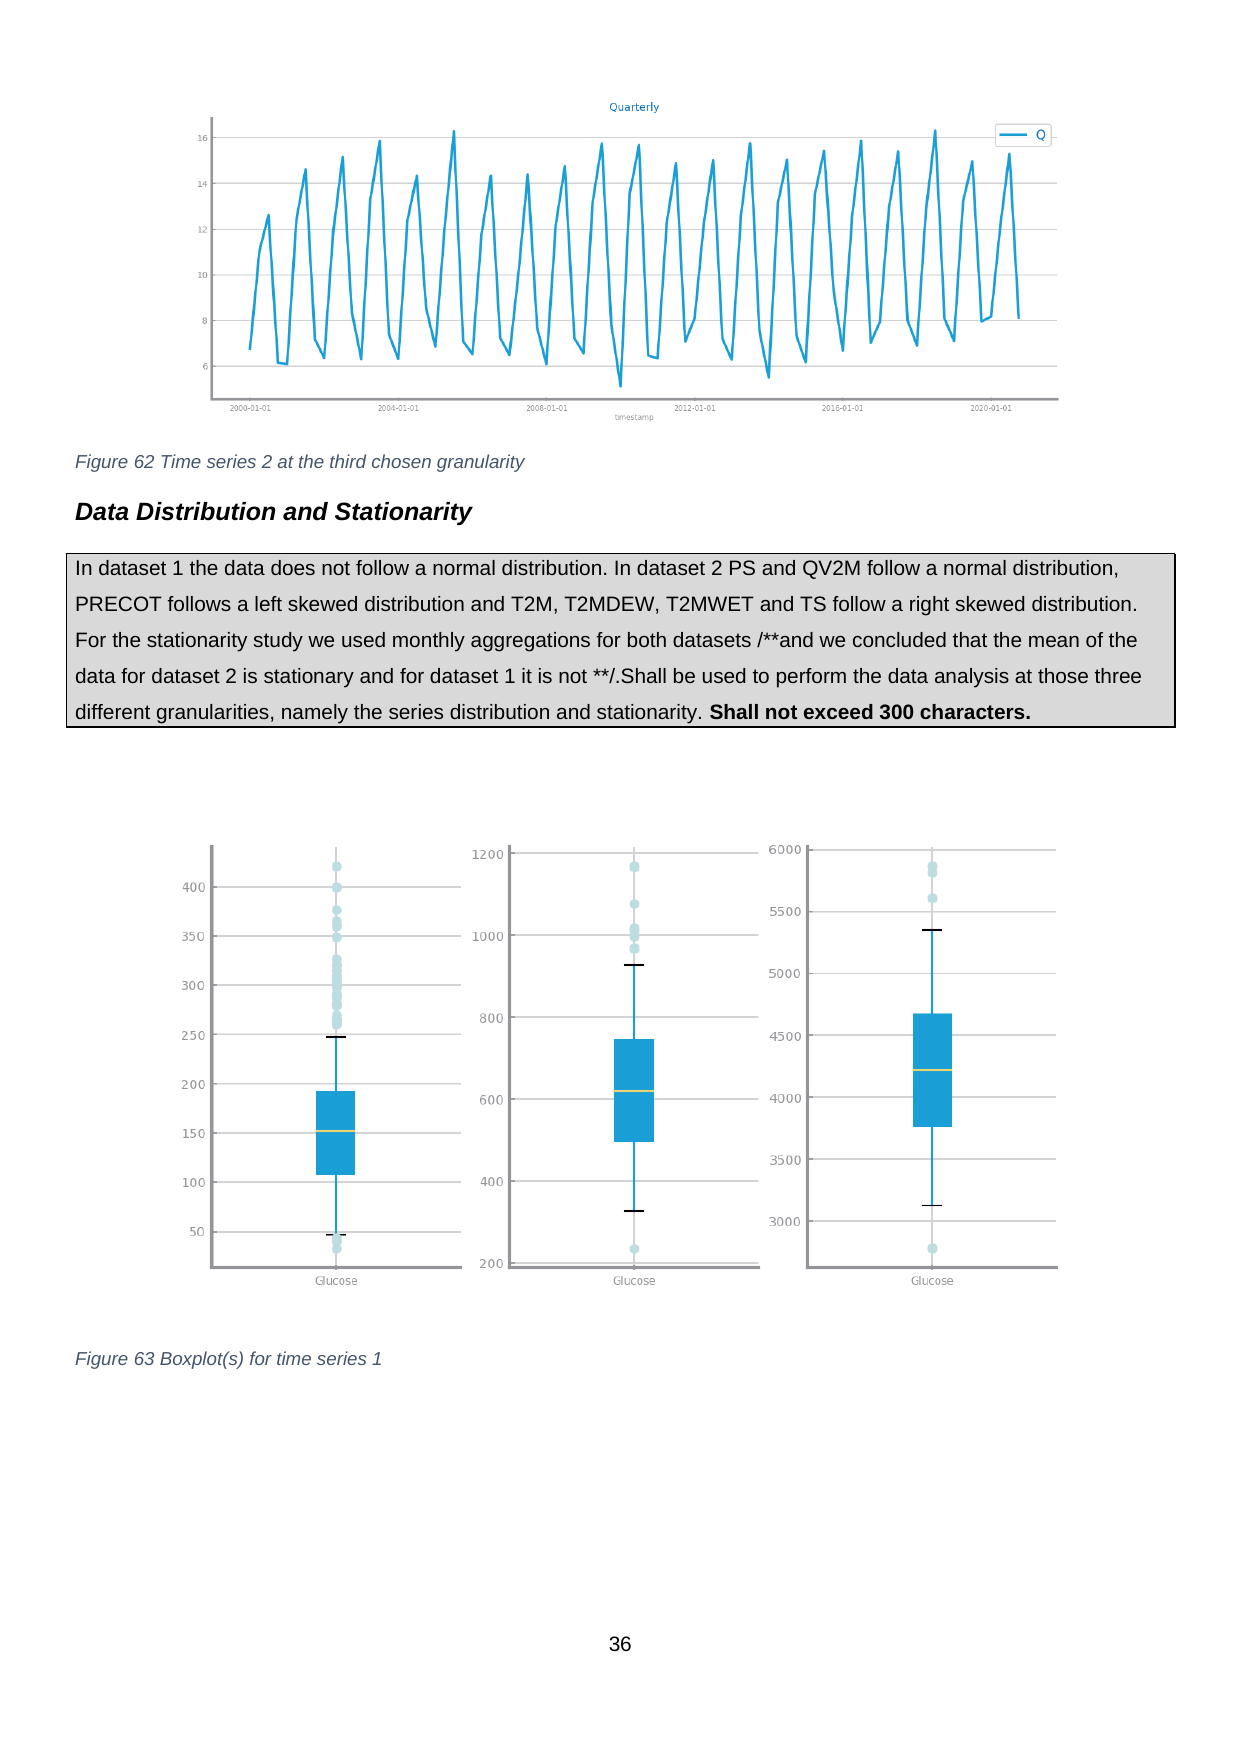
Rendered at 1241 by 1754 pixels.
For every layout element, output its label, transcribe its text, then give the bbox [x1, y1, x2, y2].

text Figure 63 Boxplot(s) for time series 1 [75, 1347, 1165, 1369]
text In dataset 1 the data does not follow a normal distribution. In dataset 2 PS and QV2M follow a normal distribution, PRECOT follows a left skewed distribution and T2M, T2MDEW, T2MWET and TS follow a right skewed distribution. For the stationarity study we used monthly aggregations for both datasets /**and we concluded that the mean of the data for dataset 2 is stationary and for dataset 1 it is not **/.Shall be used to perform the data analysis at those three different granularities, namely the series distribution and stationarity. Shall not exceed 300 characters. [67, 554, 1174, 726]
text Figure 62 Time series 2 at the third chosen granularity [75, 450, 1165, 472]
subtitle Data Distribution and Stationarity [75, 497, 1165, 526]
picture [75, 782, 1165, 1327]
picture [75, 75, 1166, 439]
